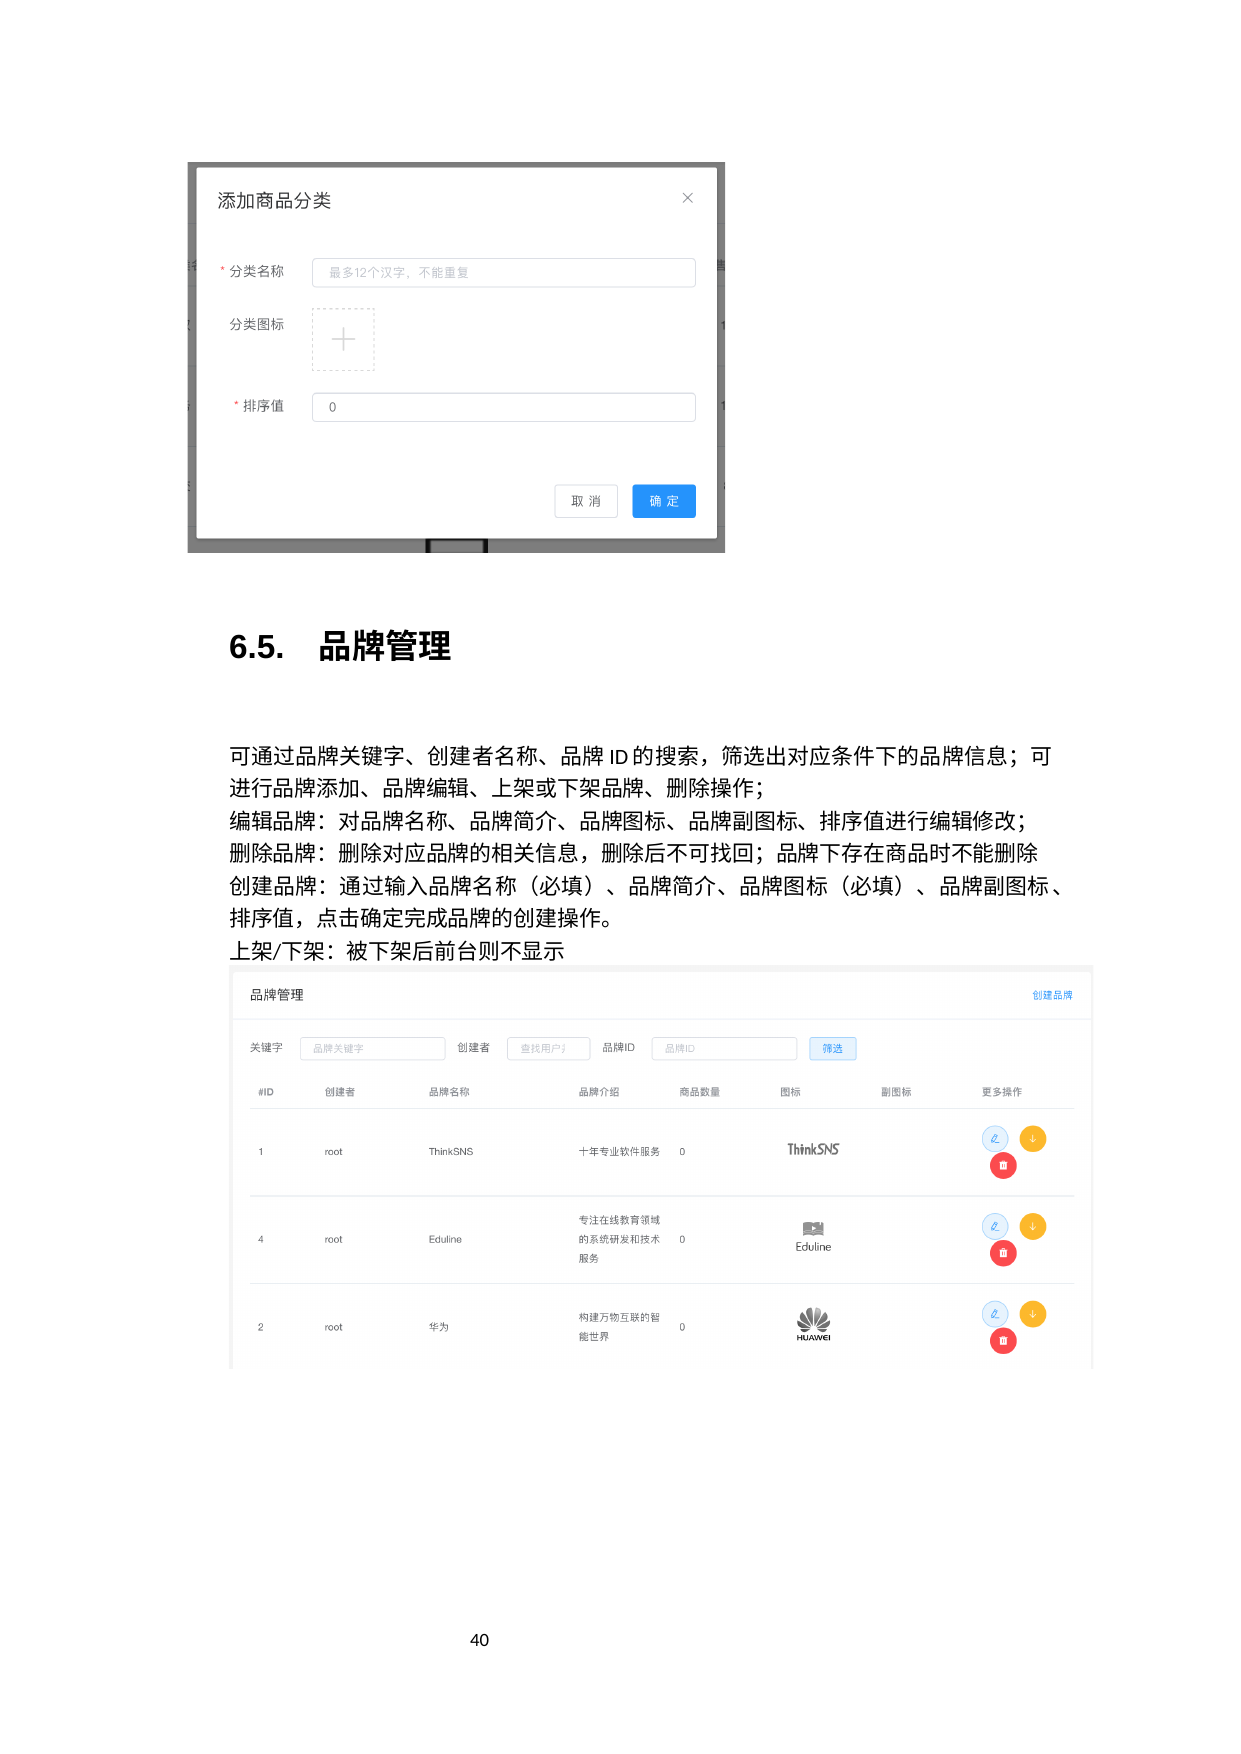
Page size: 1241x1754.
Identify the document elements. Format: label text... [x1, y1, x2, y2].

list 创建品牌：通过输入品牌名称（必填）、品牌简介、品牌图标（必填）、品牌副图标、排序值，点击确定完成品牌的创建操作。 [229, 868, 1053, 933]
subtitle 品牌管理 [229, 612, 1053, 677]
list 上架/下架：被下架后前台则不显示 [229, 933, 1053, 965]
list 可通过品牌关键字、创建者名称、品牌ID的搜索，筛选出对应条件下的品牌信息；可进行品牌添加、品牌编辑、上架或下架品牌、删除操作； [229, 738, 1053, 803]
list 编辑品牌：对品牌名称、品牌简介、品牌图标、品牌副图标、排序值进行编辑修改； [229, 803, 1053, 836]
picture [187, 162, 725, 553]
picture [228, 965, 1094, 1369]
list 删除品牌：删除对应品牌的相关信息，删除后不可找回；品牌下存在商品时不能删除 [229, 836, 1053, 868]
